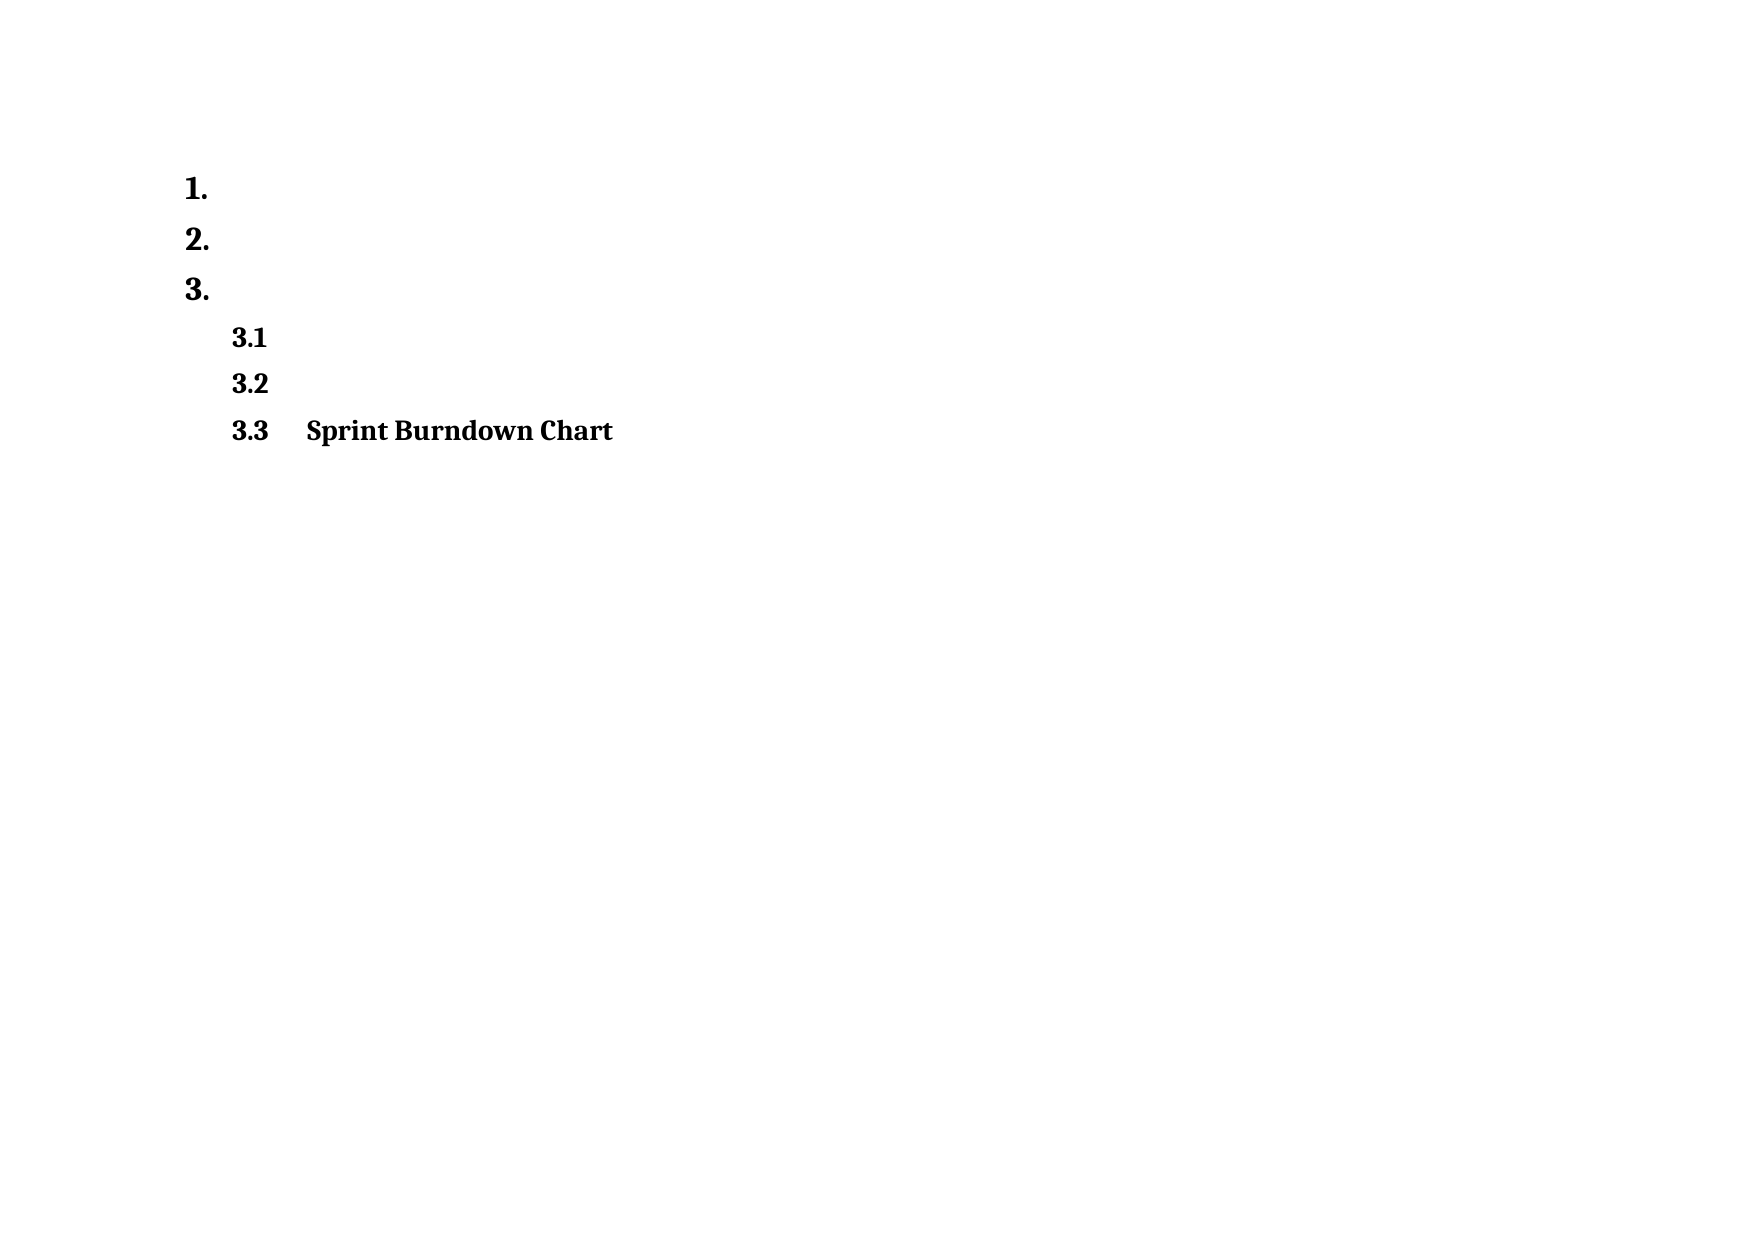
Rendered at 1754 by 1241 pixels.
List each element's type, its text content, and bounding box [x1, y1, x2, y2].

subtitle Sprint Burndown Chart [232, 414, 1606, 447]
